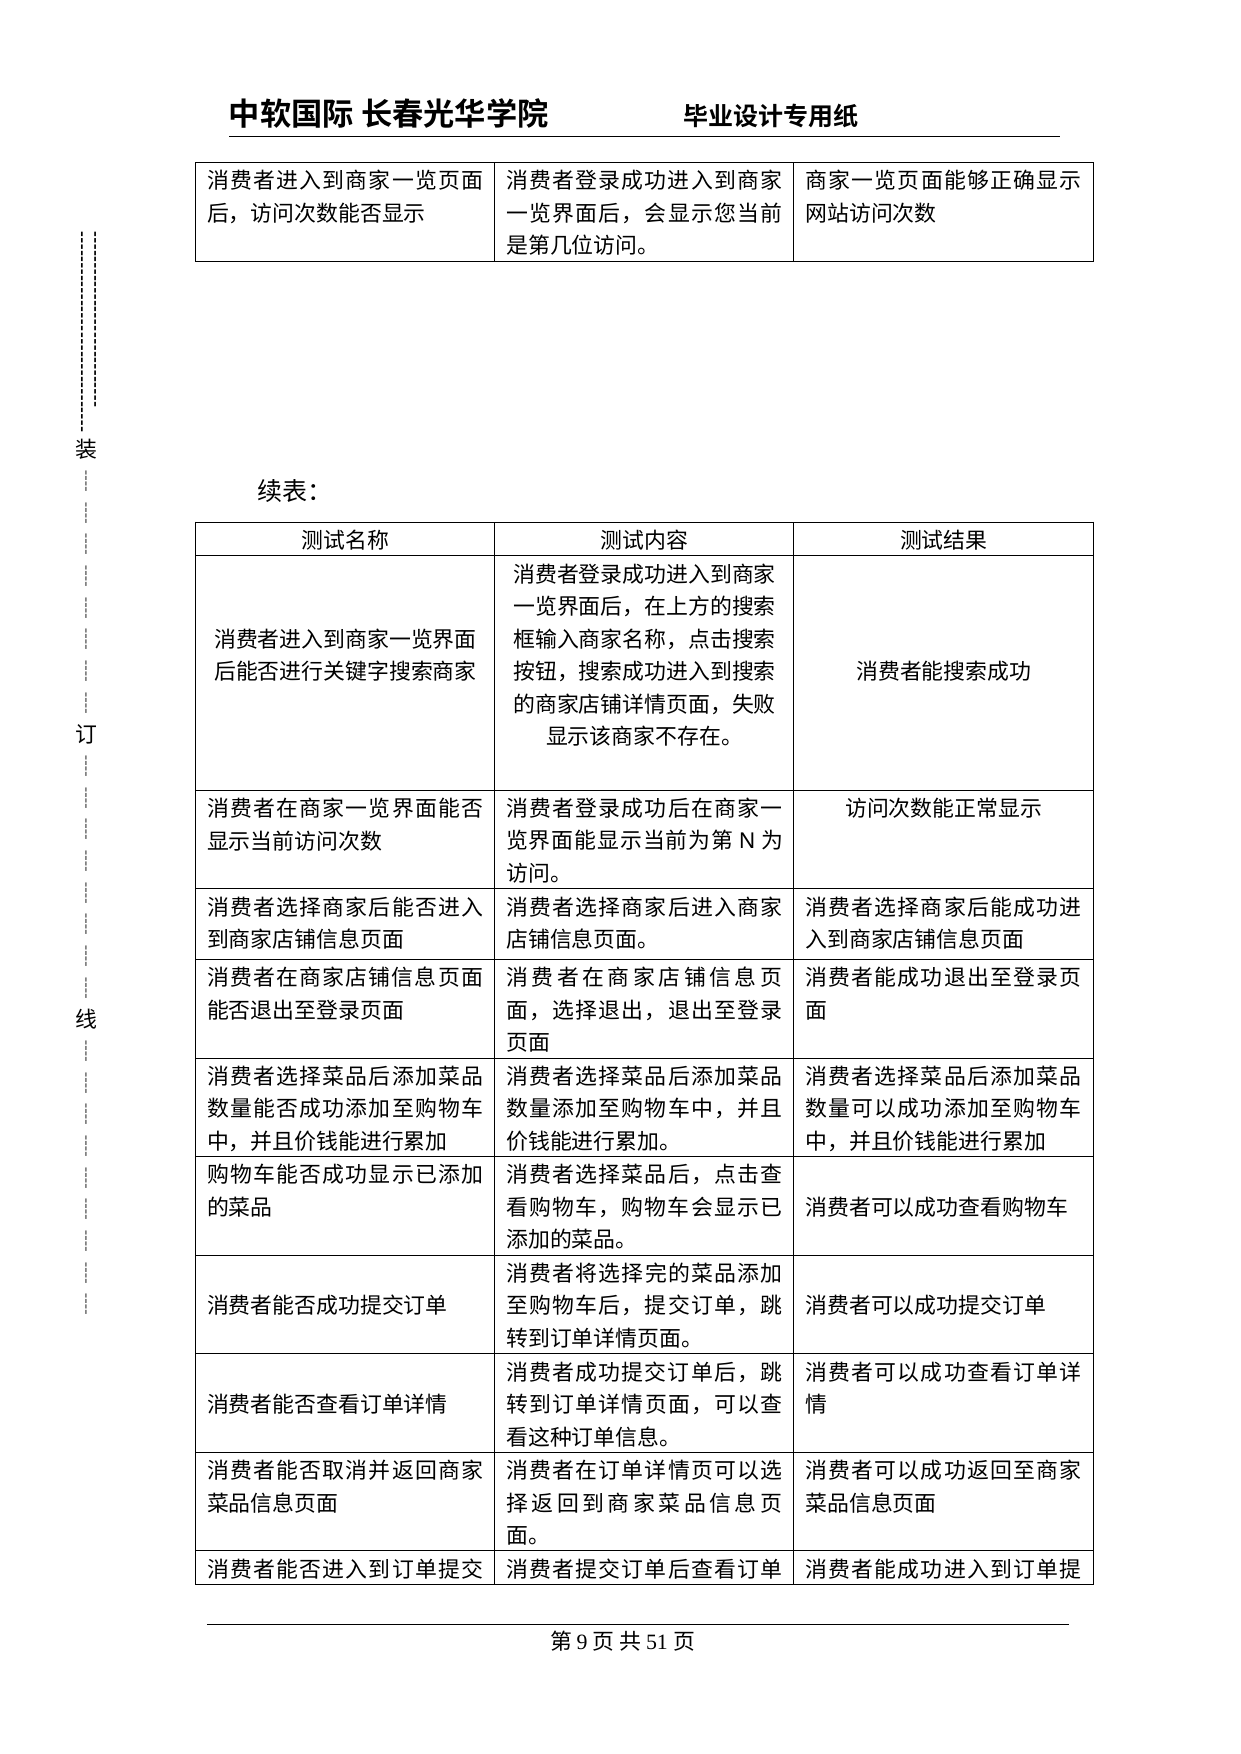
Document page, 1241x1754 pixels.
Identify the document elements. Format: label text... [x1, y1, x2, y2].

table_cell 消费者能否进入到订单提交完成的页面 [196, 1551, 494, 1584]
table_cell 购物车能否成功显示已添加的菜品 [196, 1157, 494, 1254]
table_cell 消费者进入到商家一览界面后能否进行关键字搜索商家 [196, 556, 494, 790]
table_cell 消费者选择商家后能成功进入到商家店铺信息页面 [794, 889, 1093, 959]
table_header 测试内容 [495, 523, 793, 555]
table_cell 消费者可以成功提交订单 [794, 1256, 1093, 1353]
table_cell 消费者成功提交订单后，跳转到订单详情页面，可以查看这种订单信息。 [495, 1354, 793, 1452]
table_cell 消费者能否查看订单详情 [196, 1354, 494, 1452]
table_cell 消费者选择菜品后添加菜品数量能否成功添加至购物车中，并且价钱能进行累加 [196, 1059, 494, 1156]
table_cell 商家一览页面能够正确显示网站访问次数 [794, 163, 1093, 261]
table_cell 消费者登录成功后在商家一览界面能显示当前为第N为访问。 [495, 791, 793, 888]
table_cell 消费者能搜索成功 [794, 556, 1093, 790]
table_header 测试名称 [196, 523, 494, 555]
table_cell 消费者能成功退出至登录页面 [794, 960, 1093, 1057]
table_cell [495, 1551, 793, 1584]
table_cell 消费者在商家一览界面能否显示当前访问次数 [196, 791, 494, 888]
table_cell 消费者可以成功查看订单详情 [794, 1354, 1093, 1452]
table_cell 消费者选择商家后能否进入到商家店铺信息页面 [196, 889, 494, 959]
table_cell 消费者选择菜品后添加菜品数量添加至购物车中，并且价钱能进行累加。 [495, 1059, 793, 1156]
table_cell 消费者可以成功查看购物车 [794, 1157, 1093, 1254]
table_cell 消费者将选择完的菜品添加至购物车后，提交订单，跳转到订单详情页面。 [495, 1256, 793, 1353]
table_cell 消费者能否成功提交订单 [196, 1256, 494, 1353]
table_cell 消费者在商家店铺信息页面，选择退出，退出至登录页面 [495, 960, 793, 1057]
table_cell 消费者能成功进入到订单提交完成的页面 [794, 1551, 1093, 1584]
text 续表： [207, 457, 1082, 522]
table_header 测试结果 [794, 523, 1093, 555]
table_cell 消费者进入到商家一览页面后，访问次数能否显示 [196, 163, 494, 261]
table_cell 消费者选择商家后进入商家店铺信息页面。 [495, 889, 793, 959]
table_cell 消费者可以成功返回至商家菜品信息页面 [794, 1453, 1093, 1550]
table_cell 消费者登录成功进入到商家一览界面后，会显示您当前是第几位访问。 [495, 163, 793, 261]
table_cell 消费者能否取消并返回商家菜品信息页面 [196, 1453, 494, 1550]
table_cell 消费者选择菜品后，点击查看购物车，购物车会显示已添加的菜品。 [495, 1157, 793, 1254]
table_cell 消费者在商家店铺信息页面能否退出至登录页面 [196, 960, 494, 1057]
table_cell 消费者选择菜品后添加菜品数量可以成功添加至购物车中，并且价钱能进行累加 [794, 1059, 1093, 1156]
table_cell 消费者在订单详情页可以选择返回到商家菜品信息页面。 [495, 1453, 793, 1550]
table_cell 消费者登录成功进入到商家一览界面后，在上方的搜索框输入商家名称，点击搜索按钮，搜索成功进入到搜索的商家店铺详情页面，失败显示该商家不存在。 [495, 556, 793, 790]
table_cell 访问次数能正常显示 [794, 791, 1093, 888]
